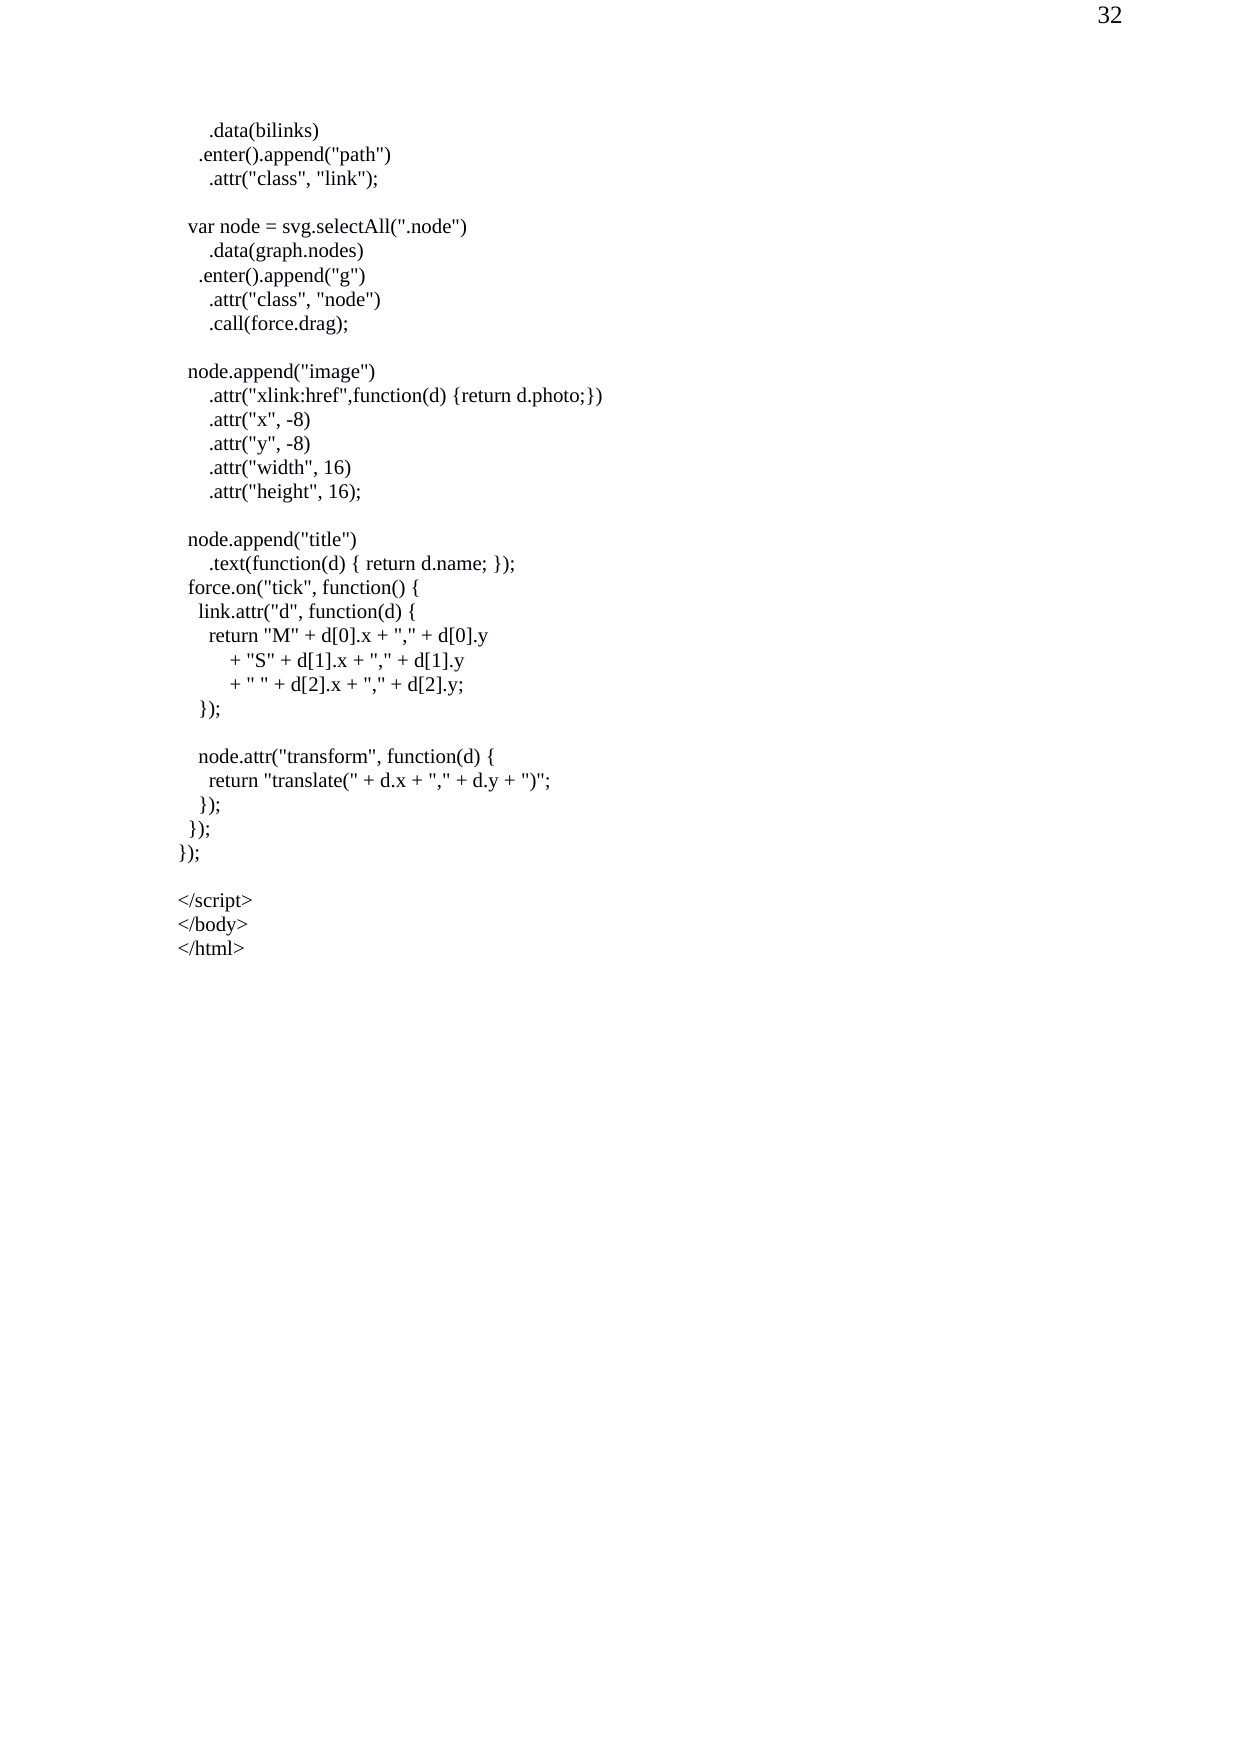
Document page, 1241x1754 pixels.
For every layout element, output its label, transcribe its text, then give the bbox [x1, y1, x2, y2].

text .attr("y", -8) [177, 431, 1122, 455]
text return "M" + d[0].x + "," + d[0].y [177, 623, 1122, 647]
text </script> [177, 888, 1122, 912]
text .data(graph.nodes) [177, 238, 1122, 262]
text + " " + d[2].x + "," + d[2].y; [177, 672, 1122, 696]
text .attr("class", "node") [177, 287, 1122, 311]
text link.attr("d", function(d) { [177, 599, 1122, 623]
text .attr("class", "link"); [177, 166, 1122, 190]
text return "translate(" + d.x + "," + d.y + ")"; [177, 768, 1122, 792]
text .attr("height", 16); [177, 479, 1122, 503]
text }); [177, 696, 1122, 720]
text var node = svg.selectAll(".node") [177, 214, 1122, 238]
text .enter().append("path") [177, 142, 1122, 166]
text .attr("x", -8) [177, 407, 1122, 431]
text .call(force.drag); [177, 311, 1122, 335]
text node.attr("transform", function(d) { [177, 744, 1122, 768]
text }); [177, 840, 1122, 864]
text }); [177, 816, 1122, 840]
text node.append("title") [177, 527, 1122, 551]
text + "S" + d[1].x + "," + d[1].y [177, 647, 1122, 672]
text .attr("xlink:href",function(d) {return d.photo;}) [177, 383, 1122, 407]
text .data(bilinks) [177, 118, 1122, 142]
text .enter().append("g") [177, 262, 1122, 287]
text .text(function(d) { return d.name; }); [177, 551, 1122, 575]
text .attr("width", 16) [177, 455, 1122, 479]
text }); [177, 792, 1122, 816]
text </body> [177, 912, 1122, 936]
text </html> [177, 936, 1122, 960]
text force.on("tick", function() { [177, 575, 1122, 599]
text node.append("image") [177, 359, 1122, 383]
